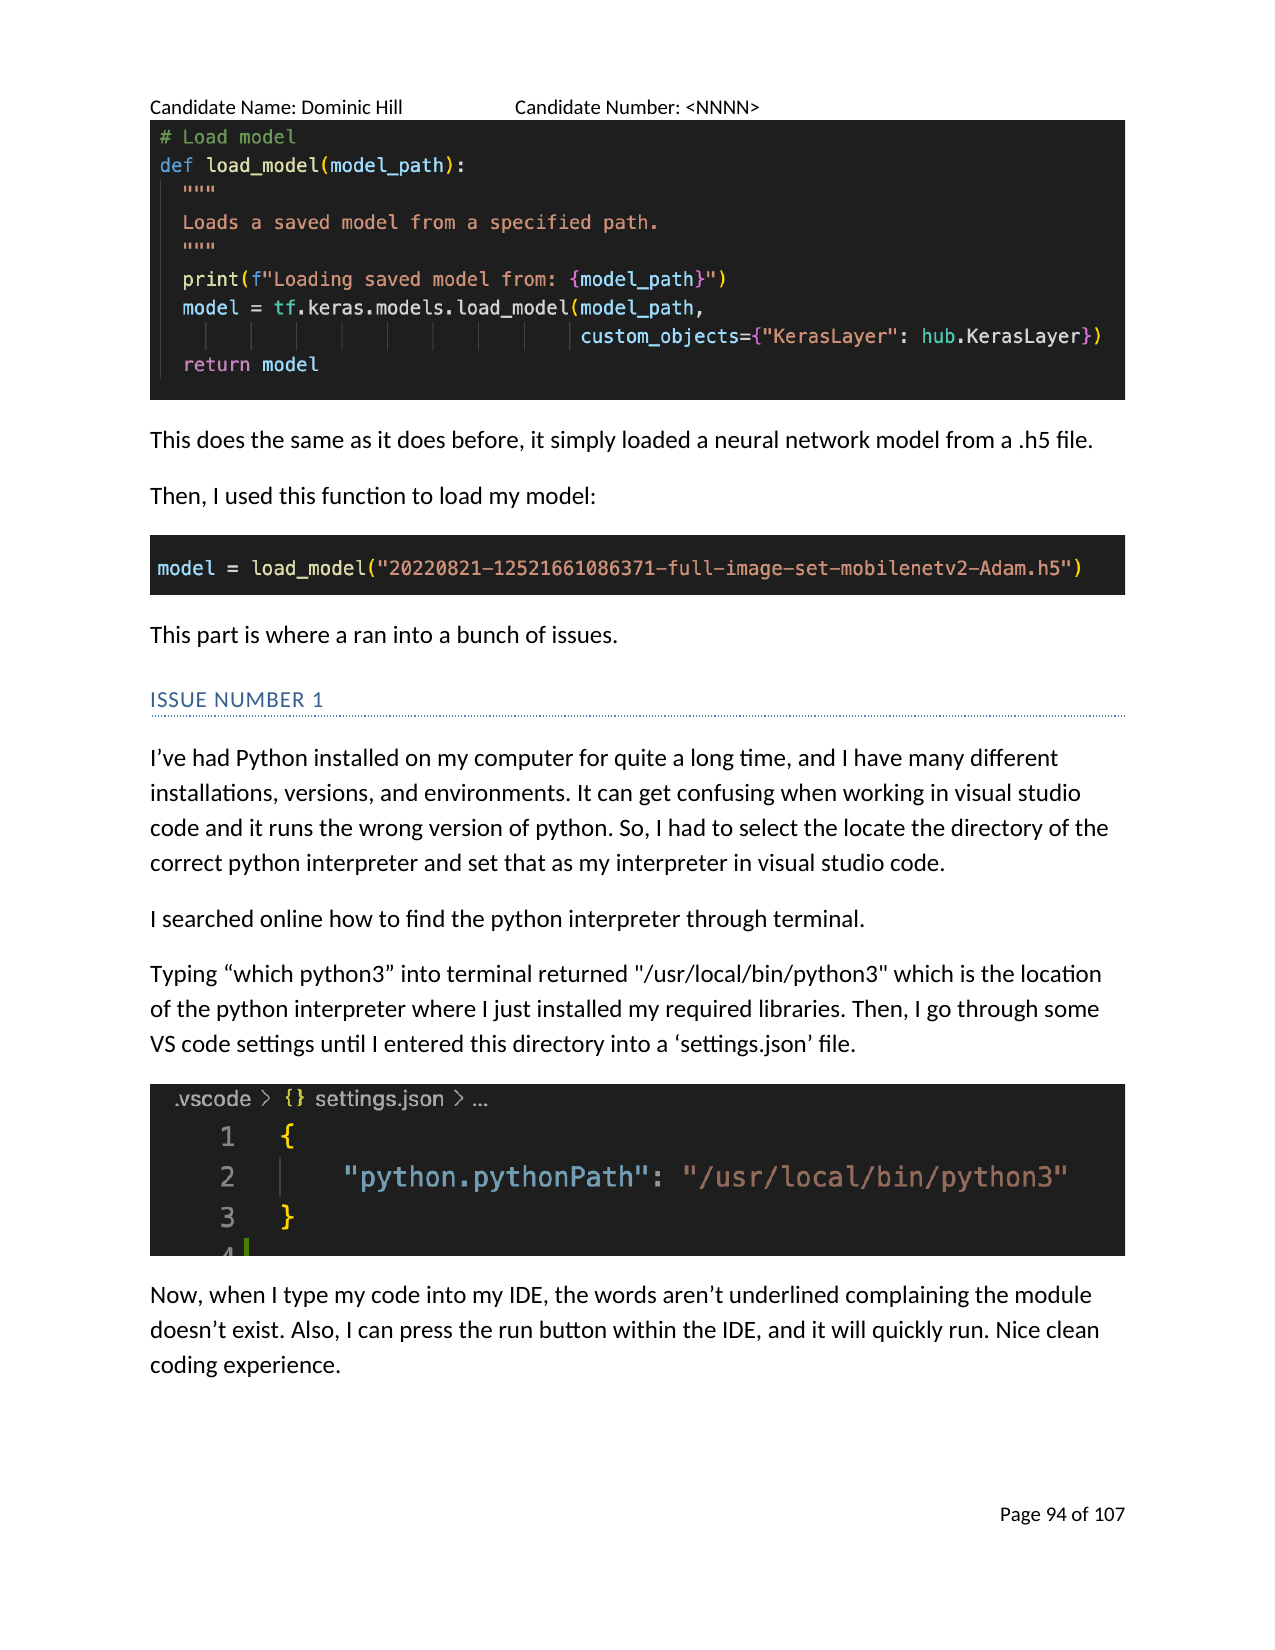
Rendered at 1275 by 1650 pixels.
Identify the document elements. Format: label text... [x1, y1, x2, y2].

picture [150, 535, 1125, 595]
text Now, when I type my code into my IDE, the words aren’t underlined complaining the module doesn’t exist. Also, I can press the run button within the IDE, and it will quickly run. Nice clean coding experience. [150, 1280, 1125, 1380]
text This does the same as it does before, it simply loaded a neural network model from a .h5 file. [150, 424, 1125, 454]
text I’ve had Python installed on my computer for quite a long time, and I have many different installations, versions, and environments. It can get confusing when working in visual studio code and it runs the wrong version of python. So, I had to select the locate the directory of the correct python interpreter and set that as my interpreter in visual studio code. [150, 742, 1125, 877]
picture [150, 120, 1125, 400]
text This part is where a ran into a bunch of issues. [150, 619, 1125, 649]
text Then, I used this function to load my model: [150, 480, 1125, 510]
text Typing “which python3” into terminal returned "/usr/local/bin/python3" which is the location of the python interpreter where I just installed my required libraries. Then, I go through some VS code settings until I entered this directory into a ‘settings.json’ file. [150, 959, 1125, 1059]
text I searched online how to find the python interpreter through terminal. [150, 903, 1125, 933]
subtitle Issue number 1 [150, 685, 1125, 717]
picture [150, 1084, 1125, 1256]
